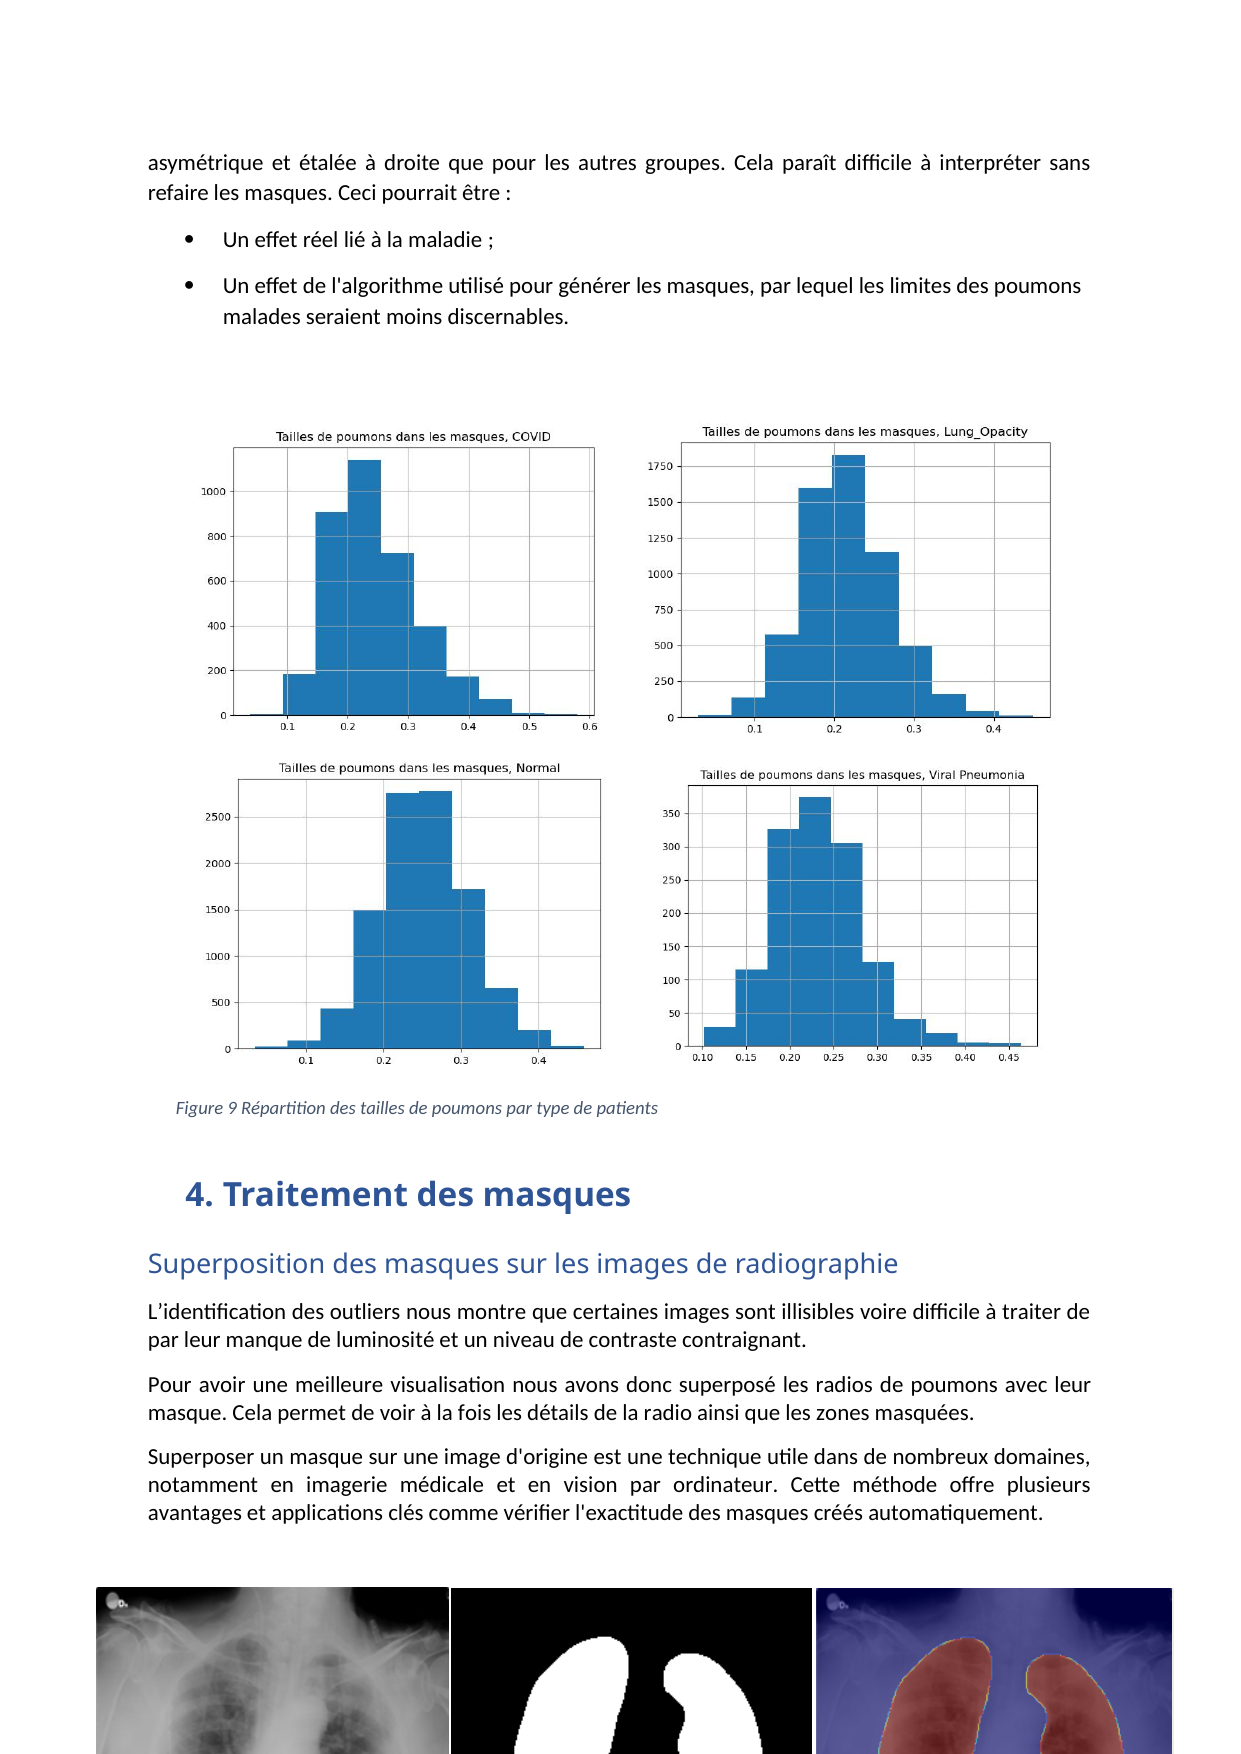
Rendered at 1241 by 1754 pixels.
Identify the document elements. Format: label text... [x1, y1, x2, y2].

subtitle Traitement des masques [185, 1140, 1093, 1216]
list Un effet de l'algorithme utilisé pour générer les masques, par lequel les limites des poumons malades seraient moins discernables. [185, 272, 1093, 330]
picture [175, 399, 1097, 1087]
picture [816, 1588, 1174, 1754]
picture [451, 1588, 812, 1754]
text Superposer un masque sur une image d'origine est une technique utile dans de nombreux domaines, notamment en imagerie médicale et en vision par ordinateur. Cette méthode offre plusieurs avantages et applications clés comme vérifier l'exactitude des masques créés automatiquement. [148, 1442, 1093, 1527]
subtitle Traitement des masques [185, 756, 1093, 1095]
text L’identification des outliers nous montre que certaines images sont illisibles voire difficile à traiter de par leur manque de luminosité et un niveau de contraste contraignant. [148, 1297, 1093, 1353]
picture [96, 1587, 449, 1754]
list Un effet réel lié à la maladie ; [185, 225, 1093, 253]
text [148, 148, 1093, 206]
text Pour avoir une meilleure visualisation nous avons donc superposé les radios de poumons avec leur masque. Cela permet de voir à la fois les détails de la radio ainsi que les zones masquées. [148, 1370, 1093, 1426]
subtitle Superposition des masques sur les images de radiographie [148, 1245, 1093, 1282]
